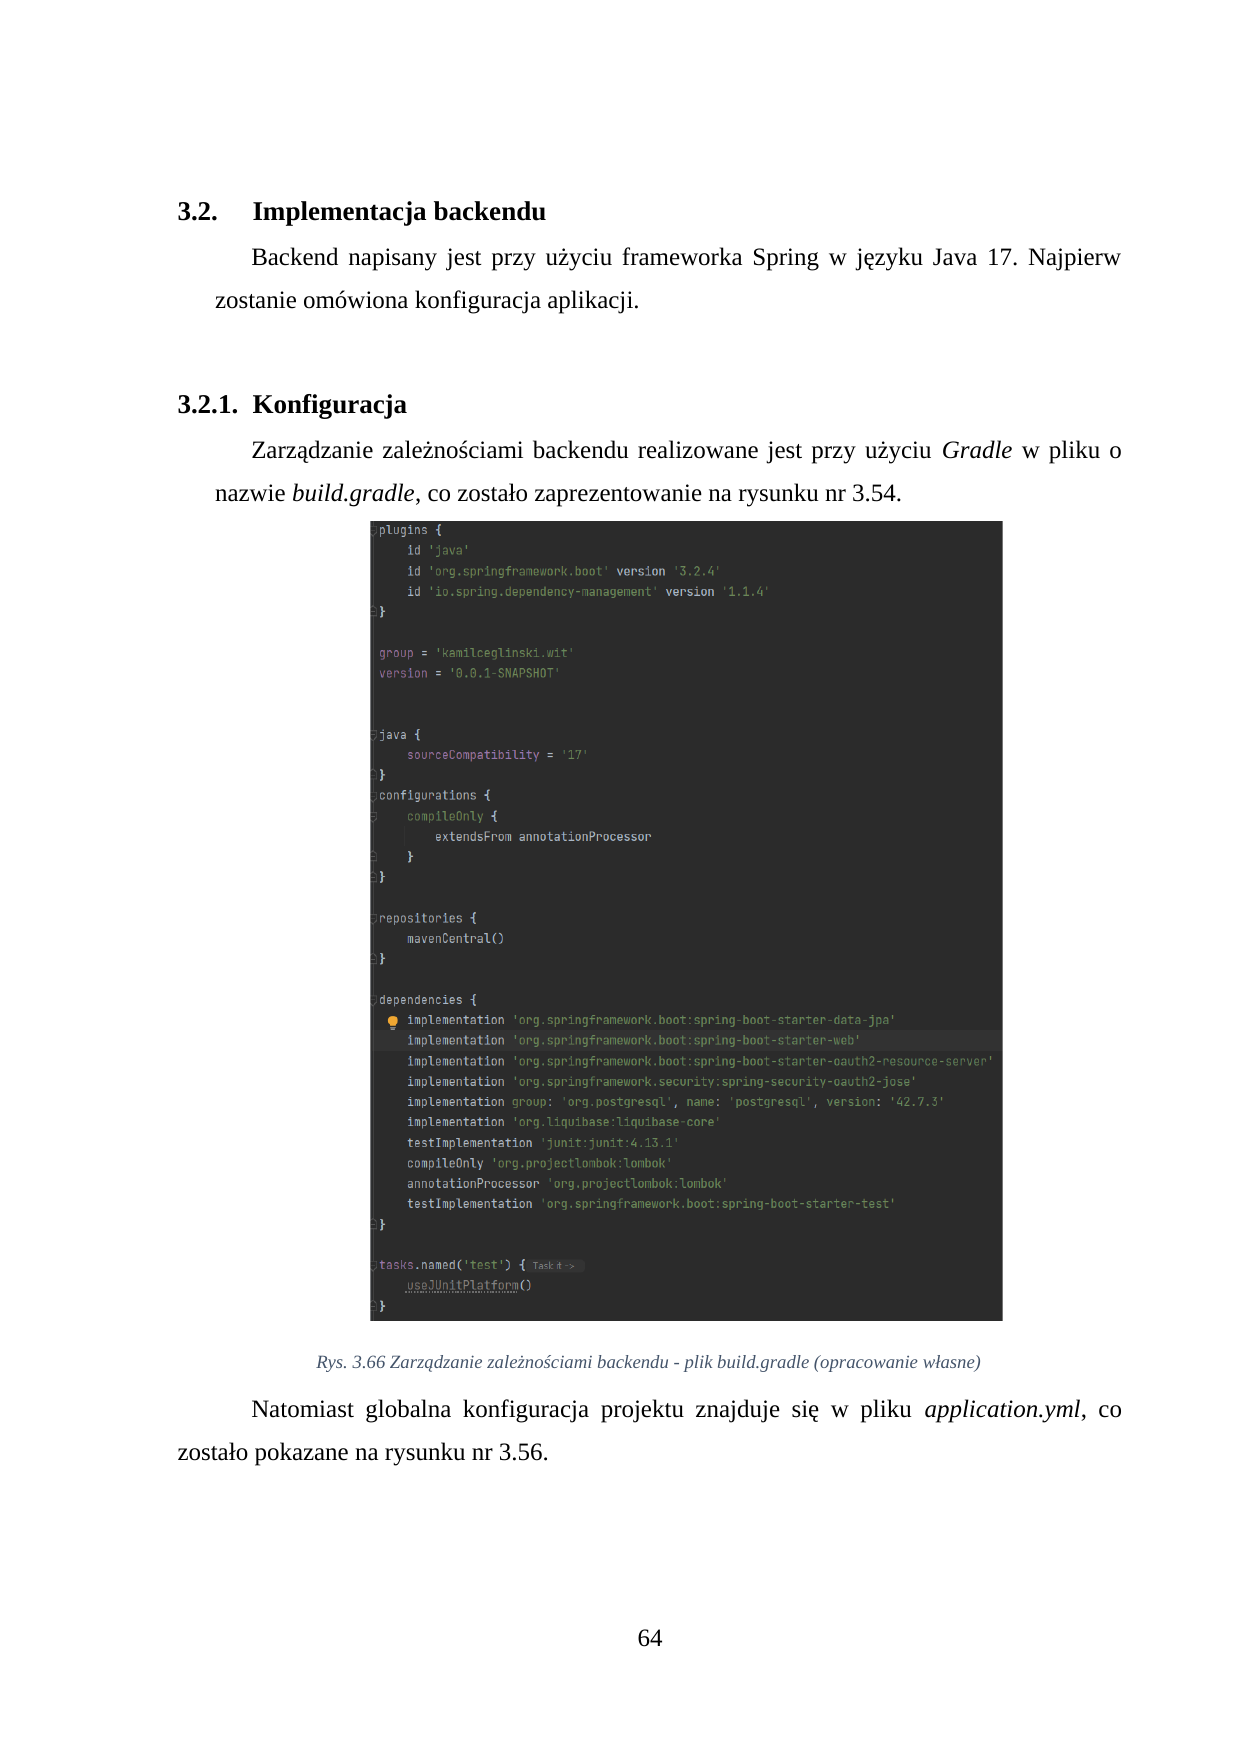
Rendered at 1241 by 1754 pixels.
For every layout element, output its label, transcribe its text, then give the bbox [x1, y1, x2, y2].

subtitle Konfiguracja [177, 388, 1122, 419]
text Natomiast globalna konfiguracja projektu znajduje się w pliku application.yml, co zostało pokazane na rysunku nr 3.56. [177, 1394, 1122, 1466]
picture [370, 521, 1003, 1321]
list Zarządzanie zależnościami backendu realizowane jest przy użyciu Gradle w pliku o nazwie build.gradle, co zostało zaprezentowanie na rysunku nr 3.54. [215, 435, 1122, 507]
subtitle Implementacja backendu [177, 195, 1122, 227]
list Backend napisany jest przy użyciu frameworka Spring w języku Java 17. Najpierw zostanie omówiona konfiguracja aplikacji. [215, 242, 1122, 314]
